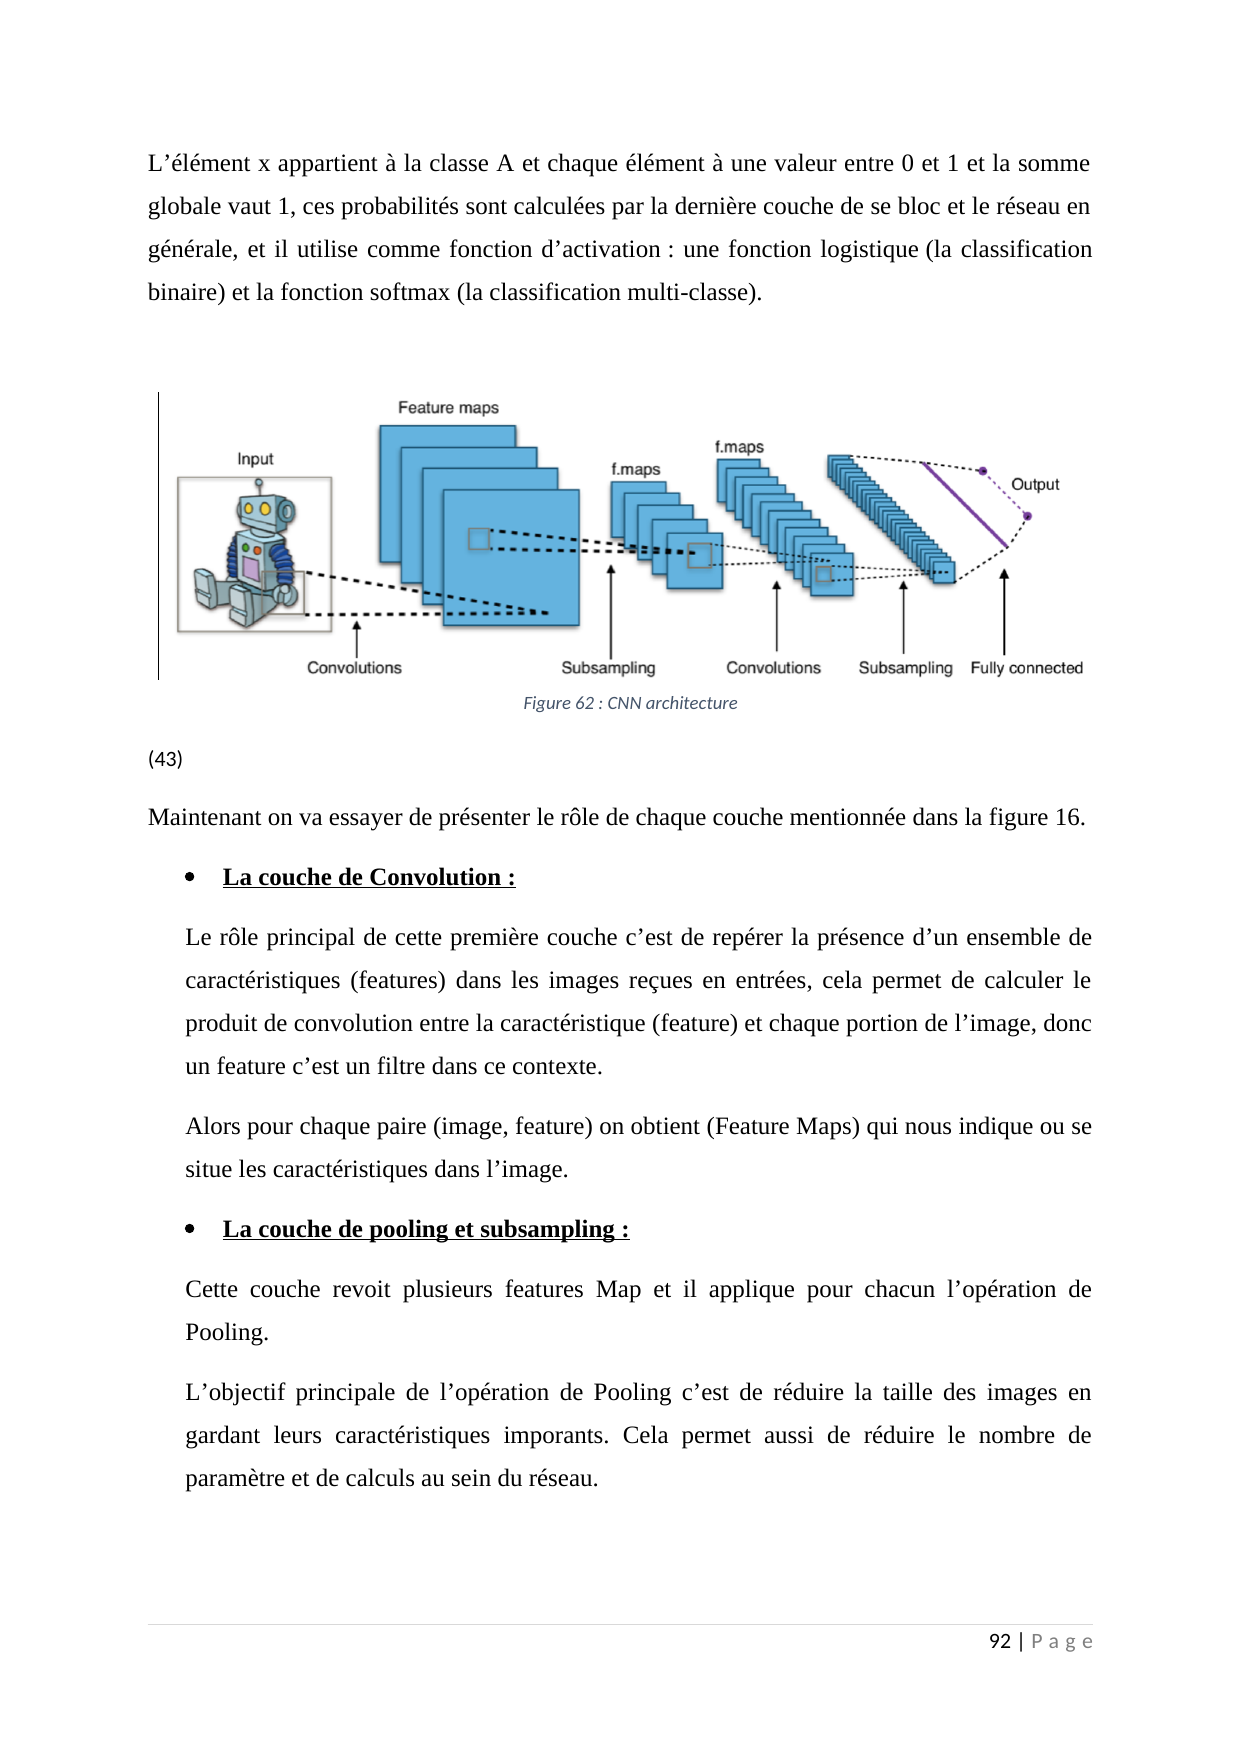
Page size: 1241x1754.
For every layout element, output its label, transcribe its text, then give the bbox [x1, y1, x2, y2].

text Maintenant on va essayer de présenter le rôle de chaque couche mentionnée dans la figure 16. [148, 802, 1093, 831]
text Cette couche revoit plusieurs features Map et il applique pour chacun l’opération de Pooling. [185, 1274, 1093, 1346]
text Alors pour chaque paire (image, feature) on obtient (Feature Maps) qui nous indique ou se situe les caractéristiques dans l’image. [185, 1111, 1093, 1183]
text Le rôle principal de cette première couche c’est de repérer la présence d’un ensemble de caractéristiques (features) dans les images reçues en entrées, cela permet de calculer le produit de convolution entre la caractéristique (feature) et chaque portion de l’image, donc un feature c’est un filtre dans ce contexte. [185, 922, 1093, 1080]
text L’élément x appartient à la classe A et chaque élément à une valeur entre 0 et 1 et la somme globale vaut 1, ces probabilités sont calculées par la dernière couche de se bloc et le réseau en générale, et il utilise comme fonction d’activation : une fonction logistique (la classification binaire) et la fonction softmax (la classification multi-classe). [148, 148, 1093, 306]
picture [158, 392, 1098, 680]
list La couche de Convolution : [185, 862, 1093, 891]
text L’objectif principale de l’opération de Pooling c’est de réduire la taille des images en gardant leurs caractéristiques imporants. Cela permet aussi de réduire le nombre de paramètre et de calculs au sein du réseau. [185, 1377, 1093, 1492]
list La couche de pooling et subsampling : [185, 1214, 1093, 1243]
